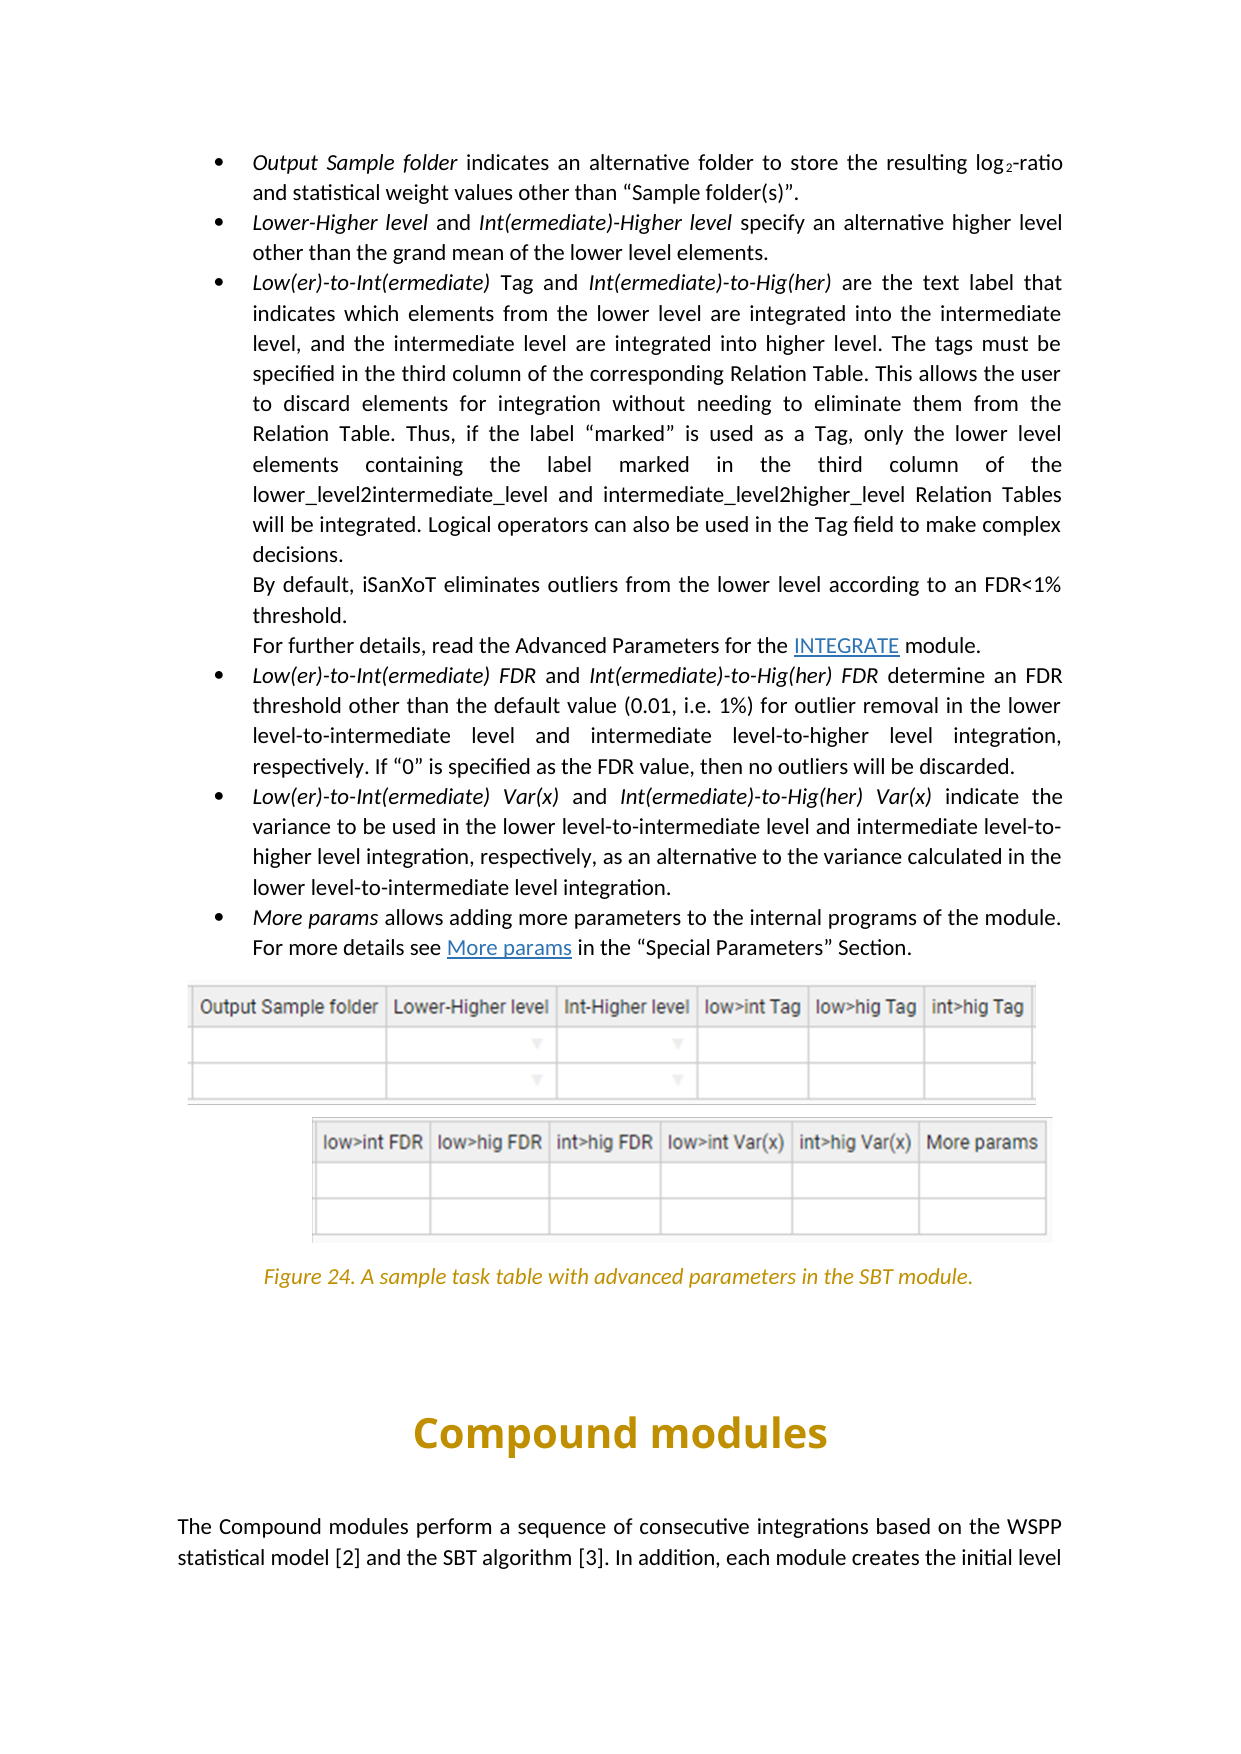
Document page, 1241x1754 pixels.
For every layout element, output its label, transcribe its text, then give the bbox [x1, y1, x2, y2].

list Low(er)-to-Int(ermediate) FDR and Int(ermediate)-to-Hig(her) FDR determine an FDR threshold other than the default value (0.01, i.e. 1%) for outlier removal in the lower level-to-intermediate level and intermediate level-to-higher level integration, respectively. If “0” is specified as the FDR value, then no outliers will be discarded. [215, 661, 1063, 780]
list Low(er)-to-Int(ermediate) Var(x) and Int(ermediate)-to-Hig(her) Var(x) indicate the variance to be used in the lower level-to-intermediate level and intermediate level-to-higher level integration, respectively, as an alternative to the variance calculated in the lower level-to-intermediate level integration. [215, 782, 1063, 901]
list More params allows adding more parameters to the internal programs of the module. For more details see More params in the “Special Parameters” Section. [215, 903, 1063, 961]
list By default, iSanXoT eliminates outliers from the lower level according to an FDR<1% threshold. [252, 571, 1063, 629]
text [177, 1512, 1063, 1571]
list Low(er)-to-Int(ermediate) Tag and Int(ermediate)-to-Hig(her) are the text label that indicates which elements from the lower level are integrated into the intermediate level, and the intermediate level are integrated into higher level. The tags must be specified in the third column of the corresponding Relation Table. This allows the user to discard elements for integration without needing to eliminate them from the Relation Table. Thus, if the label “marked” is used as a Tag, only the lower level elements containing the label marked in the third column of the lower_level2intermediate_level and intermediate_level2higher_level Relation Tables will be integrated. Logical operators can also be used in the Tag field to make complex decisions. [215, 268, 1063, 568]
list For further details, read the Advanced Parameters for the INTEGRATE module. [252, 631, 1063, 659]
picture [187, 980, 1053, 1243]
text Figure 24. A sample task table with advanced parameters in the SBT module. [177, 1262, 1063, 1290]
list Output Sample folder indicates an alternative folder to store the resulting log2-ratio and statistical weight values other than “Sample folder(s)”. [215, 148, 1063, 206]
list Lower-Higher level and Int(ermediate)-Higher level specify an alternative higher level other than the grand mean of the lower level elements. [215, 208, 1063, 266]
subtitle Compound modules [177, 1404, 1063, 1461]
